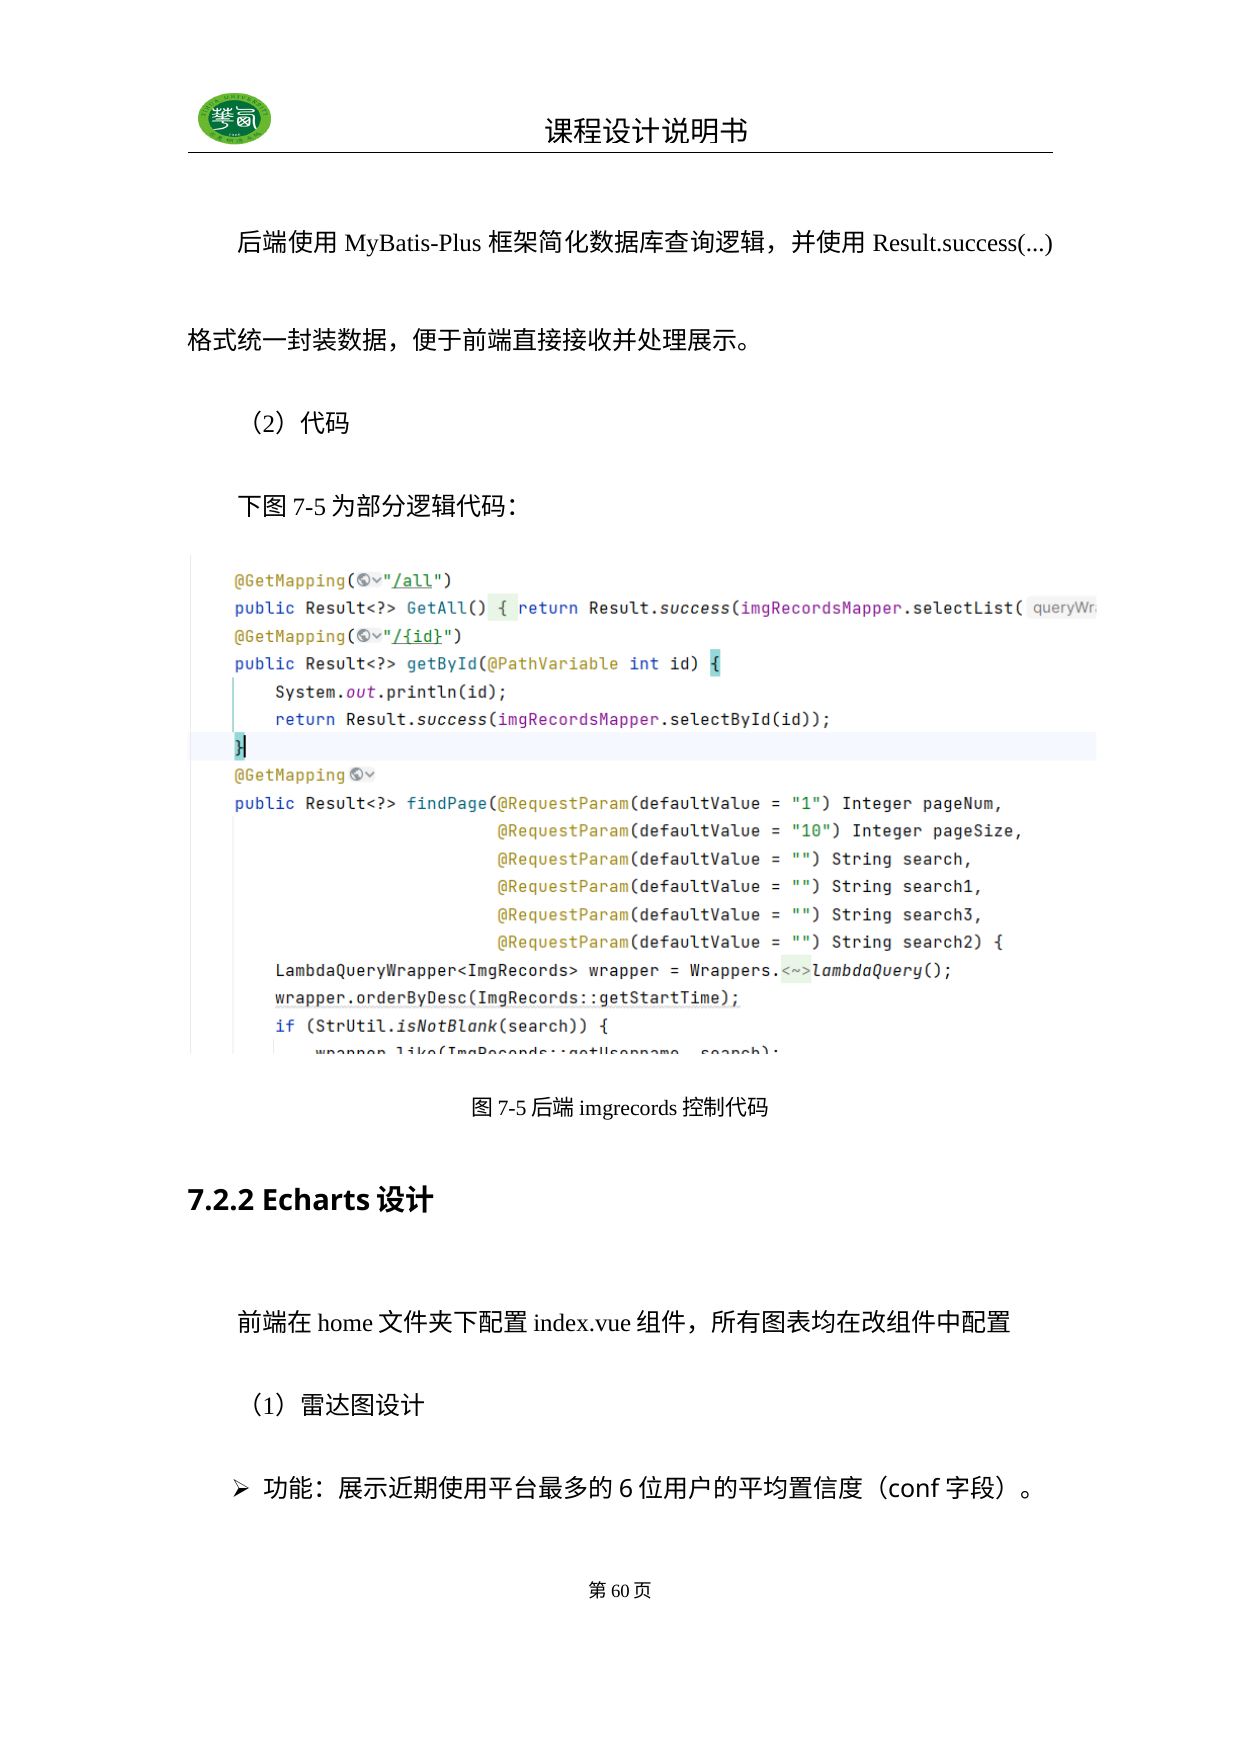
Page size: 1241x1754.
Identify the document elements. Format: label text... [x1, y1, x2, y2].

subtitle 7.2.2 Echarts设计 [187, 1165, 1053, 1230]
list 功能：展示近期使用平台最多的6位用户的平均置信度（conf 字段）。 [231, 1454, 1053, 1519]
text （1）雷达图设计 [187, 1371, 1053, 1436]
picture [187, 555, 1097, 1054]
text 下图7-5为部分逻辑代码： [187, 472, 1053, 537]
picture [187, 88, 282, 150]
text 图7-5后端imgrecords控制代码 [187, 1090, 1053, 1122]
text 后端使用 MyBatis-Plus 框架简化数据库查询逻辑，并使用 Result.success(...) 格式统一封装数据，便于前端直接接收并处理展示。 [187, 208, 1053, 371]
text （2）代码 [187, 389, 1053, 454]
text 前端在home文件夹下配置index.vue组件，所有图表均在改组件中配置 [187, 1288, 1053, 1353]
